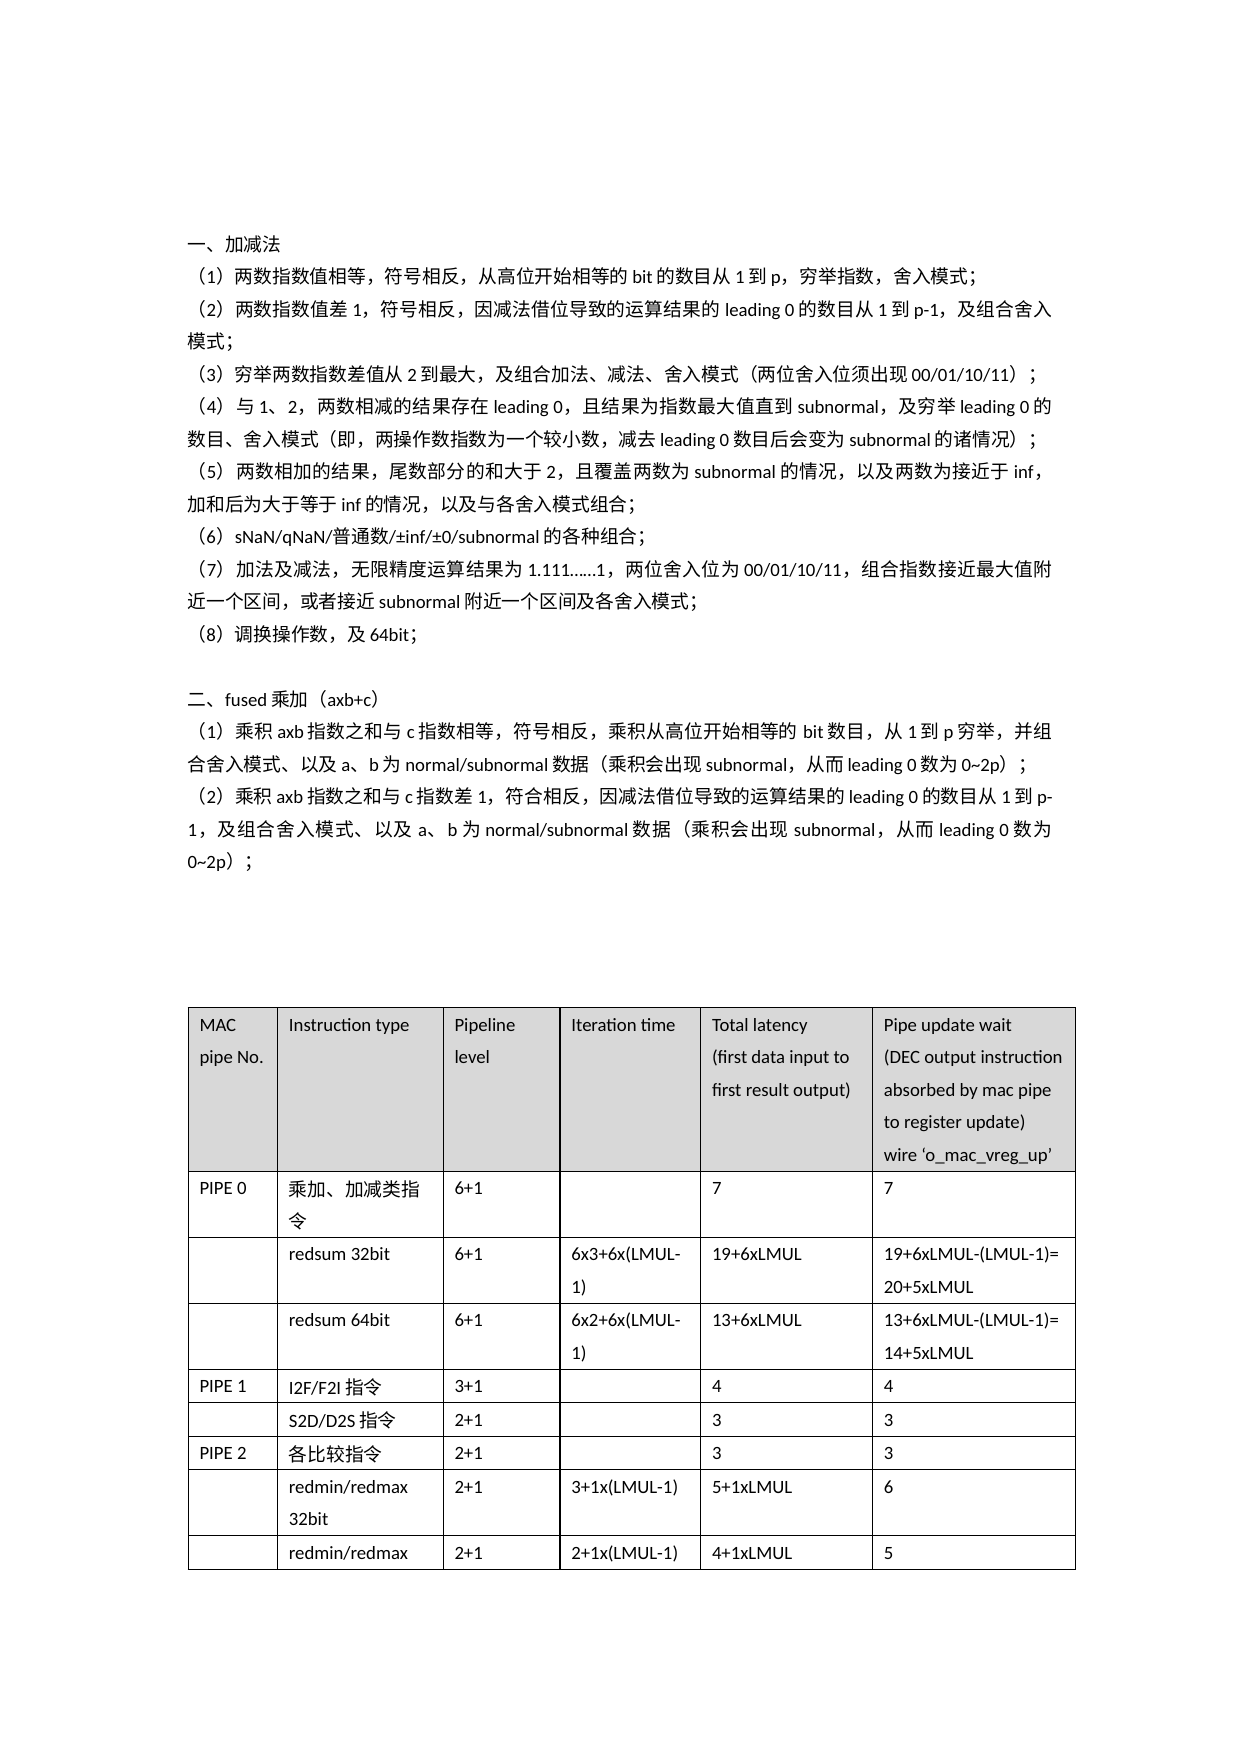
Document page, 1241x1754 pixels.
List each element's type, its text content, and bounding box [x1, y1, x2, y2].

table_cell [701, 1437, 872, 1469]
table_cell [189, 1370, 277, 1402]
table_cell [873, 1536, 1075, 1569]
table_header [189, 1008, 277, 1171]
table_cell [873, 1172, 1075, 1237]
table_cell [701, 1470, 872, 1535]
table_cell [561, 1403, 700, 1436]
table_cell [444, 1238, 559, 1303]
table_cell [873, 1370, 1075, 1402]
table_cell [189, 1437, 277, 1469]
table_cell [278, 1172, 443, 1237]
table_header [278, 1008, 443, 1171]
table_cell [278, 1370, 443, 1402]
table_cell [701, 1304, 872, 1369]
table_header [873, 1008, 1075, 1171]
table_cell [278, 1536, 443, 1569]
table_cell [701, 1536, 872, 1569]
text （6）sNaN/qNaN/普通数/±inf/±0/subnormal的各种组合； [187, 519, 1053, 552]
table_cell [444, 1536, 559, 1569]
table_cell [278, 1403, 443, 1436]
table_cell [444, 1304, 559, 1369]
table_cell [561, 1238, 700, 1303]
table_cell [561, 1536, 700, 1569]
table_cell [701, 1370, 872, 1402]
text 二、fused乘加（axb+c） [187, 682, 1053, 714]
text （2）乘积axb指数之和与c指数差1，符合相反，因减法借位导致的运算结果的leading 0的数目从1到p-1，及组合舍入模式、以及a、b为normal/subnormal数据（乘积会出现subnormal，从而leading 0数为0~2p）； [187, 779, 1053, 877]
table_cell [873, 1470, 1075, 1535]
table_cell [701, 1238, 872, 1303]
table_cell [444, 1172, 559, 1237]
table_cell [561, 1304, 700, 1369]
text （1）乘积axb指数之和与c指数相等，符号相反，乘积从高位开始相等的bit数目，从1到p穷举，并组合舍入模式、以及a、b为normal/subnormal数据（乘积会出现subnormal，从而leading 0数为0~2p）； [187, 714, 1053, 779]
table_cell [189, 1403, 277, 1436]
text （2）两数指数值差1，符号相反，因减法借位导致的运算结果的leading 0的数目从1到p-1，及组合舍入模式； [187, 292, 1053, 357]
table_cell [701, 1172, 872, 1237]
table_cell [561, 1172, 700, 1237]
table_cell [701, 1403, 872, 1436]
text （7）加法及减法，无限精度运算结果为1.111……1，两位舍入位为00/01/10/11，组合指数接近最大值附近一个区间，或者接近subnormal附近一个区间及各舍入模式； [187, 552, 1053, 617]
text （8）调换操作数，及64bit； [187, 617, 1053, 649]
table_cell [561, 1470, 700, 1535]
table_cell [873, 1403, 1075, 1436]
text （3）穷举两数指数差值从2到最大，及组合加法、减法、舍入模式（两位舍入位须出现00/01/10/11）； [187, 357, 1053, 389]
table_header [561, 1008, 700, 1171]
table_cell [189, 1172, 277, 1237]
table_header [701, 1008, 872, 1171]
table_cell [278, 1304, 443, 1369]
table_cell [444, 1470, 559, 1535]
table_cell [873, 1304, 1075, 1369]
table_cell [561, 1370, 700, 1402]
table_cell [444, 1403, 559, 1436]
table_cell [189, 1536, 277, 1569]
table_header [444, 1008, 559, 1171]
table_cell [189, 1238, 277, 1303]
text 一、加减法 [187, 227, 1053, 259]
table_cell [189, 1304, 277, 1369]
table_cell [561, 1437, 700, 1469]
text （5）两数相加的结果，尾数部分的和大于2，且覆盖两数为subnormal的情况，以及两数为接近于inf，加和后为大于等于inf的情况，以及与各舍入模式组合； [187, 454, 1053, 519]
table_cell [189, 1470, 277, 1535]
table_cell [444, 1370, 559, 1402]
text （4）与1、2，两数相减的结果存在leading 0，且结果为指数最大值直到subnormal，及穷举leading 0的数目、舍入模式（即，两操作数指数为一个较小数，减去leading 0数目后会变为subnormal的诸情况）； [187, 389, 1053, 454]
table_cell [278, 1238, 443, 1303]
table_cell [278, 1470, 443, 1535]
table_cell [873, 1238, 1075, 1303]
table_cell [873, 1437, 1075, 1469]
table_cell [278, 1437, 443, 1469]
text （1）两数指数值相等，符号相反，从高位开始相等的bit的数目从1到p，穷举指数，舍入模式； [187, 259, 1053, 292]
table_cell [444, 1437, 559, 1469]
